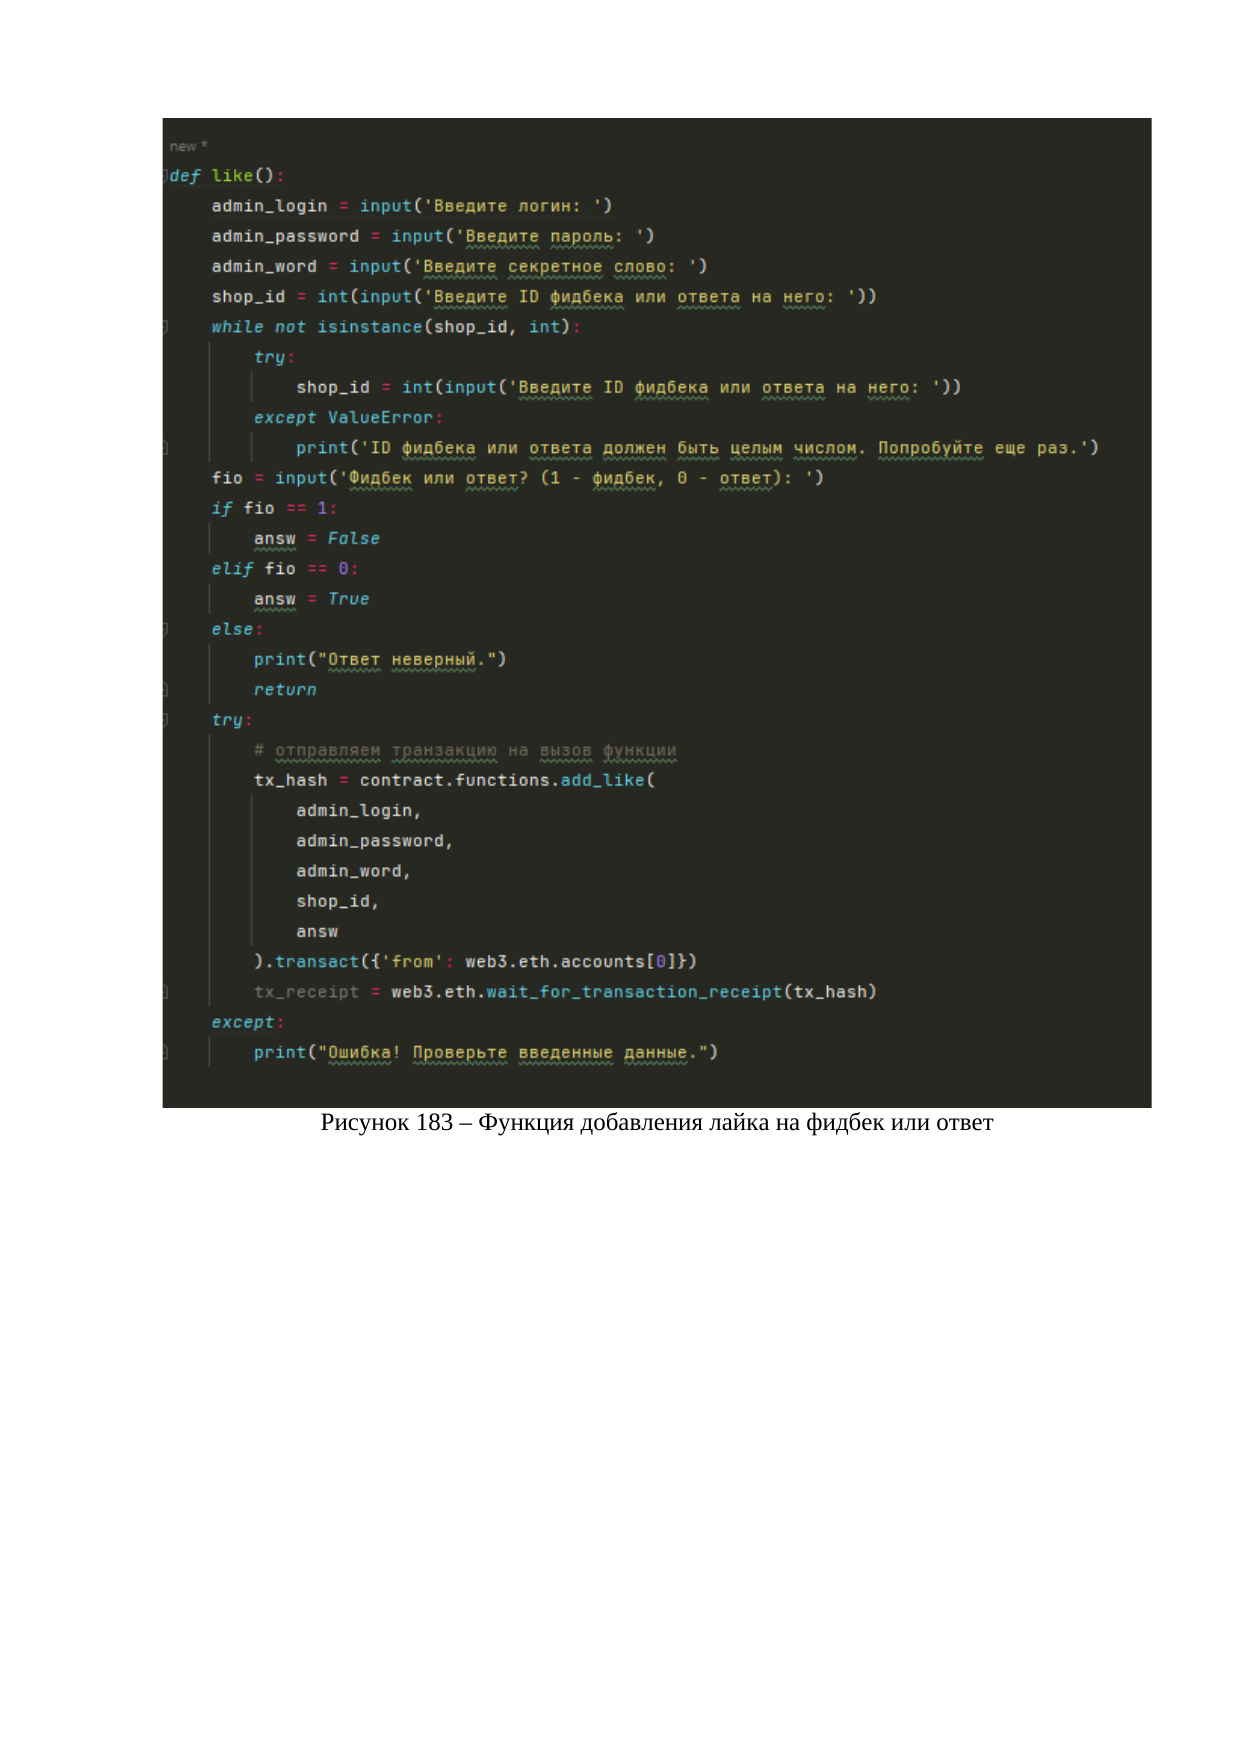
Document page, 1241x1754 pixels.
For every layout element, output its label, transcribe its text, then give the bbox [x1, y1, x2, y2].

picture [162, 118, 1152, 1108]
text Рисунок 183 – Функция добавления лайка на фидбек или ответ [162, 1108, 1152, 1136]
